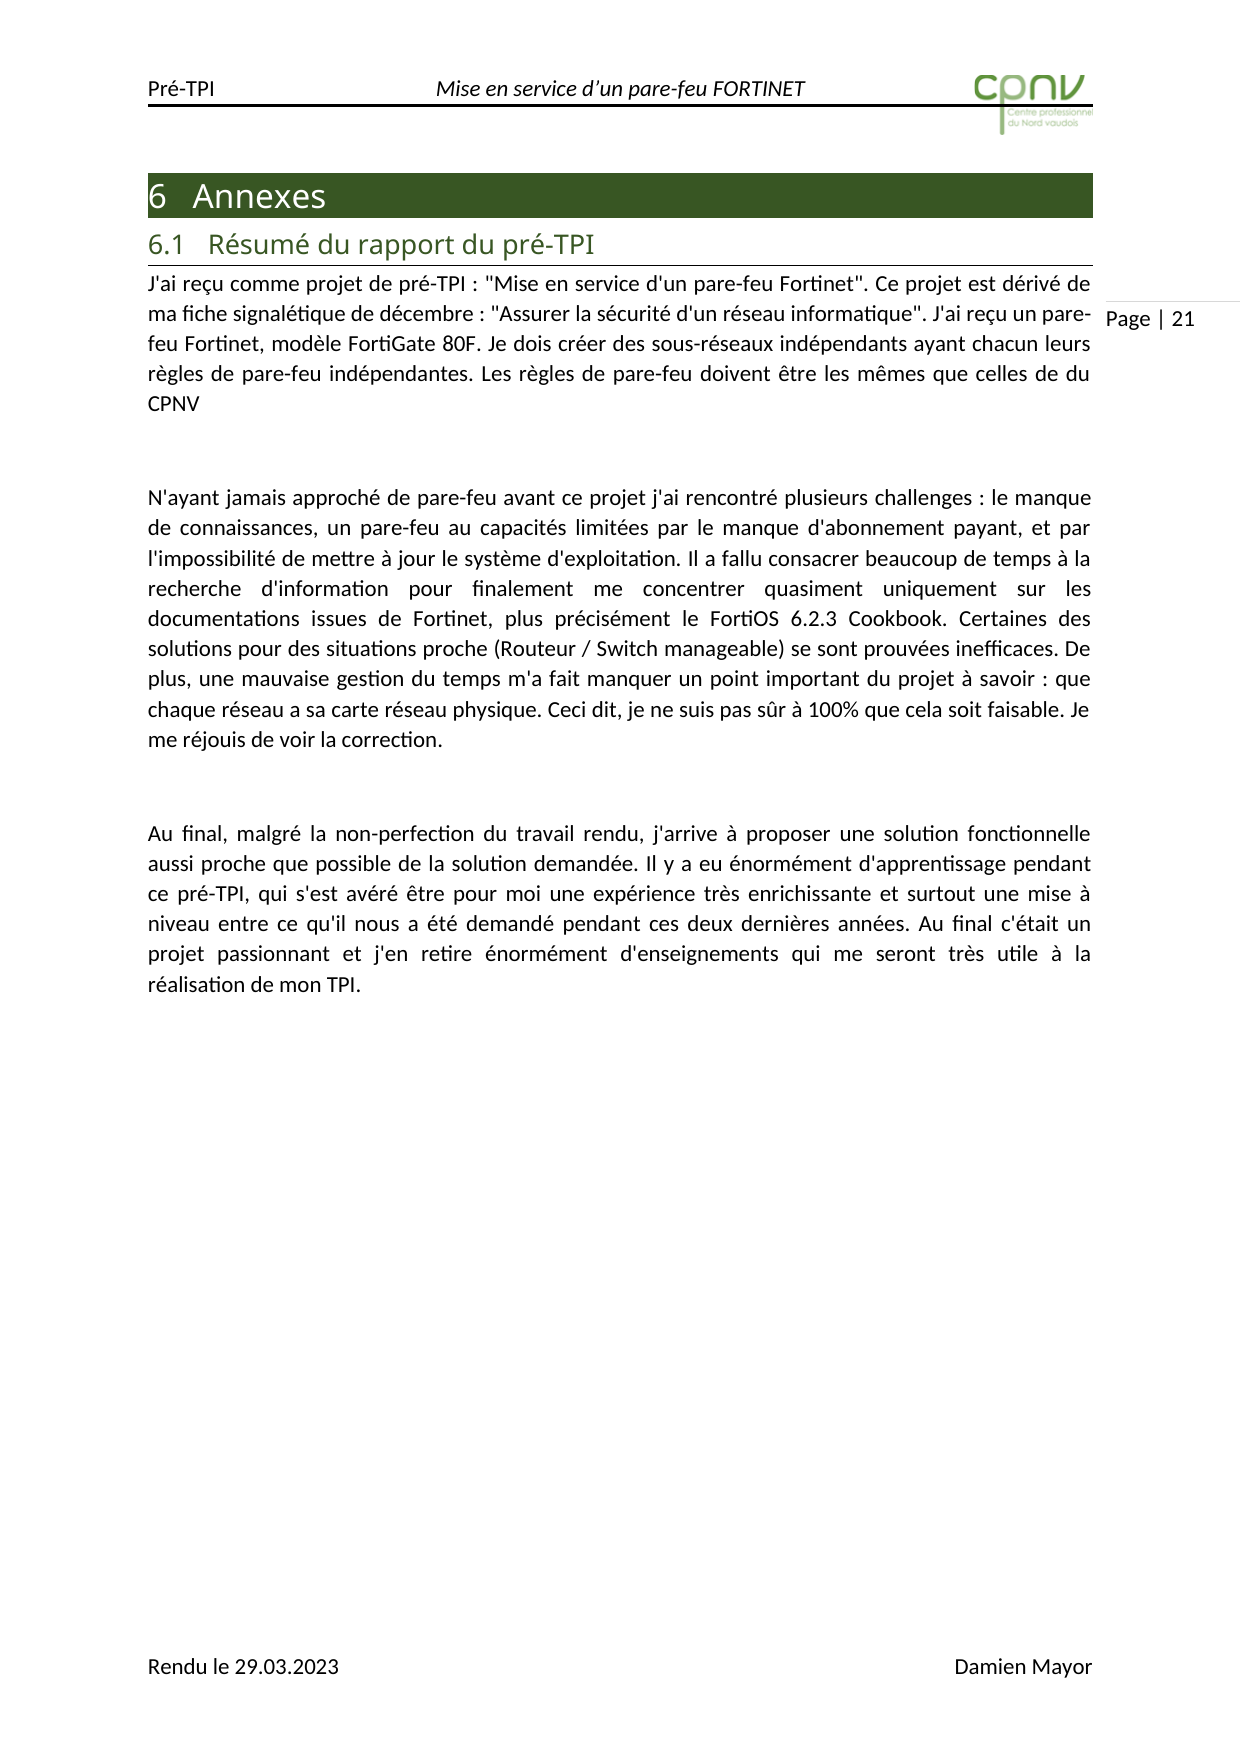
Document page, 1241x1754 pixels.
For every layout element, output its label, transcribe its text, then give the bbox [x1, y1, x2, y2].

text J'ai reçu comme projet de pré-TPI : "Mise en service d'un pare-feu Fortinet". Ce projet est dérivé de ma fiche signalétique de décembre : "Assurer la sécurité d'un réseau informatique". J'ai reçu un pare-feu Fortinet, modèle FortiGate 80F. Je dois créer des sous-réseaux indépendants ayant chacun leurs règles de pare-feu indépendantes. Les règles de pare-feu doivent être les mêmes que celles de du CPNV [148, 269, 1093, 417]
subtitle Résumé du rapport du pré-TPI [148, 226, 1093, 265]
subtitle Annexes [148, 173, 1093, 218]
text N'ayant jamais approché de pare-feu avant ce projet j'ai rencontré plusieurs challenges : le manque de connaissances, un pare-feu au capacités limitées par le manque d'abonnement payant, et par l'impossibilité de mettre à jour le système d'exploitation. Il a fallu consacrer beaucoup de temps à la recherche d'information pour finalement me concentrer quasiment uniquement sur les documentations issues de Fortinet, plus précisément le FortiOS 6.2.3 Cookbook. Certaines des solutions pour des situations proche (Routeur / Switch manageable) se sont prouvées inefficaces. De plus, une mauvaise gestion du temps m'a fait manquer un point important du projet à savoir : que chaque réseau a sa carte réseau physique. Ceci dit, je ne suis pas sûr à 100% que cela soit faisable. Je me réjouis de voir la correction. [148, 483, 1093, 753]
text Au final, malgré la non-perfection du travail rendu, j'arrive à proposer une solution fonctionnelle aussi proche que possible de la solution demandée. Il y a eu énormément d'apprentissage pendant ce pré-TPI, qui s'est avéré être pour moi une expérience très enrichissante et surtout une mise à niveau entre ce qu'il nous a été demandé pendant ces deux dernières années. Au final c'était un projet passionnant et j'en retire énormément d'enseignements qui me seront très utile à la réalisation de mon TPI. [148, 819, 1093, 998]
